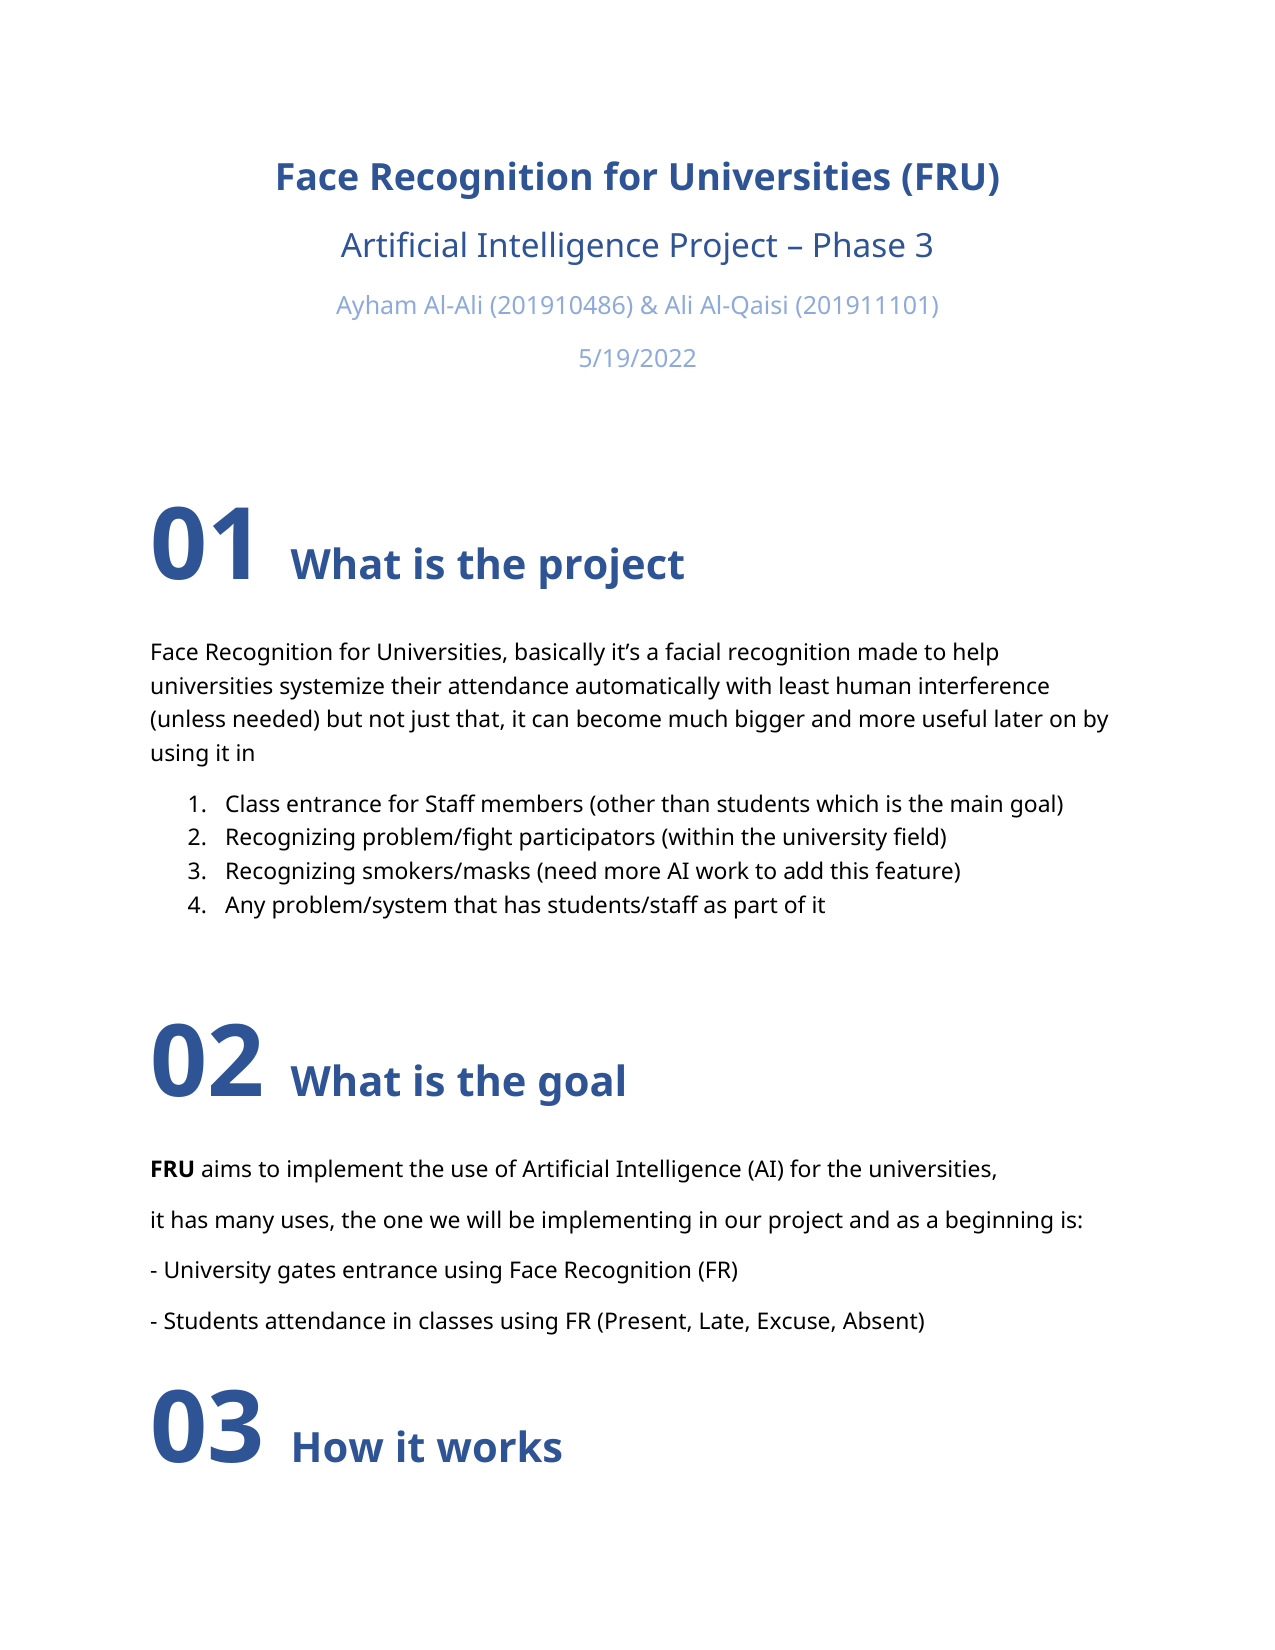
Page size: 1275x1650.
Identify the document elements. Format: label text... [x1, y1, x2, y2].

text - Students attendance in classes using FR (Present, Late, Excuse, Absent) [150, 1305, 1125, 1336]
text Face Recognition for Universities, basically it’s a facial recognition made to help universities systemize their attendance automatically with least human interference (unless needed) but not just that, it can become much bigger and more useful later on by using it in [150, 636, 1125, 768]
text Face Recognition for Universities (FRU) [150, 150, 1125, 201]
text 03 How it works [150, 1355, 1125, 1491]
list Recognizing problem/fight participators (within the university field) [187, 821, 1125, 853]
list Class entrance for Staff members (other than students which is the main goal) [187, 788, 1125, 819]
list Recognizing smokers/masks (need more AI work to add this feature) [187, 855, 1125, 886]
text 5/19/2022 [150, 341, 1125, 375]
text it has many uses, the one we will be implementing in our project and as a beginning is: [150, 1204, 1125, 1235]
text FRU aims to implement the use of Artificial Intelligence (AI) for the universities, [150, 1153, 1125, 1185]
list Any problem/system that has students/staff as part of it [187, 889, 1125, 920]
text 01 What is the project [150, 472, 1125, 608]
text Ayham Al-Ali (201910486) & Ali Al-Qaisi (201911101) [150, 287, 1125, 321]
text Artificial Intelligence Project – Phase 3 [150, 222, 1125, 267]
text - University gates entrance using Face Recognition (FR) [150, 1254, 1125, 1286]
text 02 What is the goal [150, 990, 1125, 1126]
